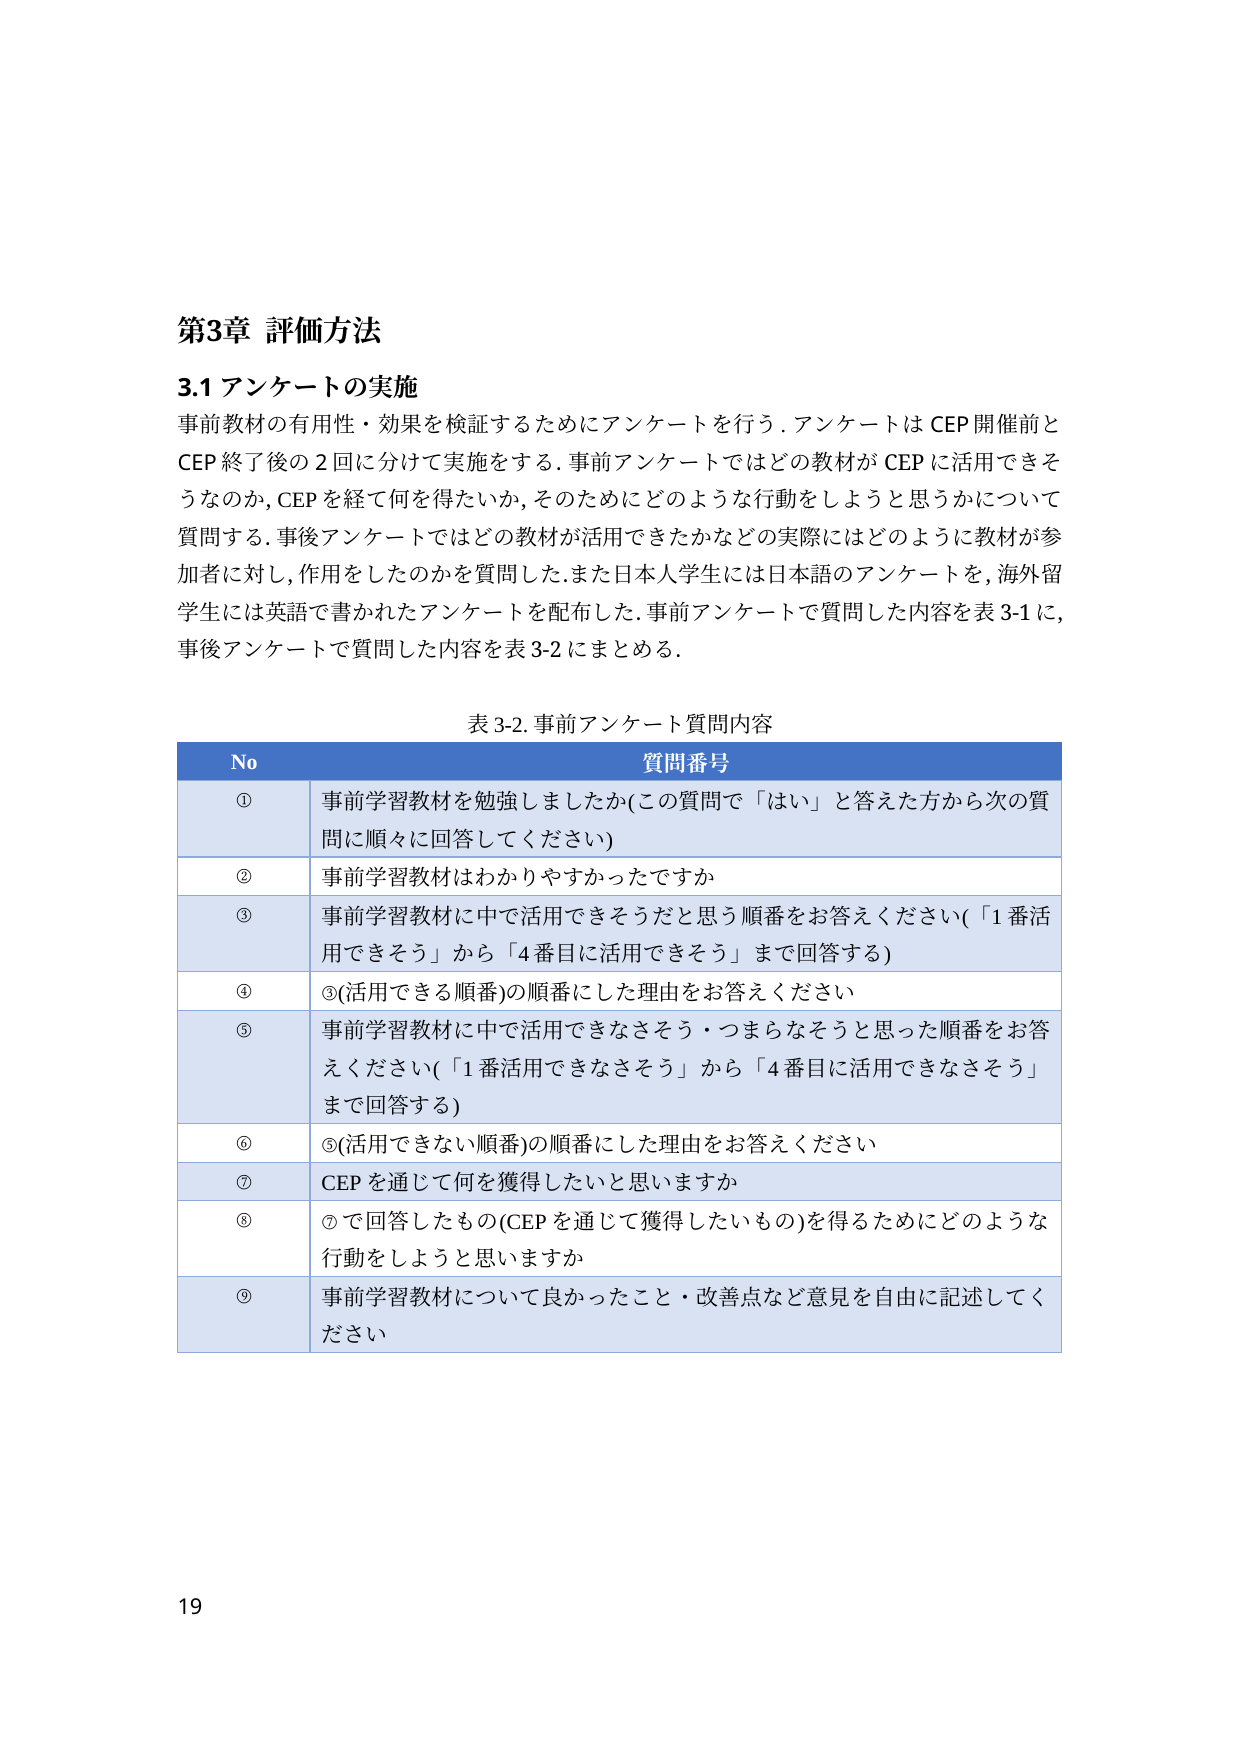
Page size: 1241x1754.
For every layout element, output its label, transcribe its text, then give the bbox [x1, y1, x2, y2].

table_header 質問番号 [311, 743, 1061, 780]
table_cell 事前学習教材を勉強しましたか(この質問で「はい」と答えた方から次の質問に順々に回答してください) [311, 781, 1061, 856]
table_cell ③ [178, 896, 309, 971]
table_cell 事前学習教材について良かったこと・改善点など意見を自由に記述してください [311, 1277, 1061, 1352]
table_cell 事前学習教材に中で活用できそうだと思う順番をお答えください(「1番活用できそう」から「4番目に活用できそう」まで回答する) [311, 896, 1061, 971]
subtitle 評価方法 [177, 292, 1063, 367]
table_cell ⑧ [178, 1201, 309, 1276]
table_cell CEPを通じて何を獲得したいと思いますか [311, 1163, 1061, 1200]
table_cell ⑤(活用できない順番)の順番にした理由をお答えください [311, 1124, 1061, 1162]
table_cell ⑤ [178, 1011, 309, 1123]
table_cell ② [178, 858, 309, 895]
table_cell ① [178, 781, 309, 856]
table_cell ④ [178, 972, 309, 1009]
table_cell ⑨ [178, 1277, 309, 1352]
table_header No [178, 743, 309, 780]
table_cell ⑥ [178, 1124, 309, 1162]
text 3.1 アンケートの実施 [177, 367, 1063, 404]
table_cell ⑦で回答したもの(CEPを通じて獲得したいもの)を得るためにどのような行動をしようと思いますか [311, 1201, 1061, 1276]
table_cell ⑦ [178, 1163, 309, 1200]
table_cell 事前学習教材はわかりやすかったですか [311, 858, 1061, 895]
table_cell ③(活用できる順番)の順番にした理由をお答えください [311, 972, 1061, 1009]
text 表3-2. 事前アンケート質問内容 [177, 704, 1063, 742]
text 事前教材の有用性・効果を検証するためにアンケートを行う. アンケートはCEP開催前とCEP終了後の2回に分けて実施をする. 事前アンケートではどの教材がCEPに活用できそうなのか, CEPを経て何を得たいか, そのためにどのような行動をしようと思うかについて質問する. 事後アンケートではどの教材が活用できたかなどの実際にはどのように教材が参加者に対し, 作用をしたのかを質問した.また日本人学生には日本語のアンケートを, 海外留学生には英語で書かれたアンケートを配布した. 事前アンケートで質問した内容を表3-1に, 事後アンケートで質問した内容を表3-2にまとめる. [177, 404, 1063, 667]
table_cell 事前学習教材に中で活用できなさそう・つまらなそうと思った順番をお答えください(「1番活用できなさそう」から「4番目に活用できなさそう」まで回答する) [311, 1011, 1061, 1123]
